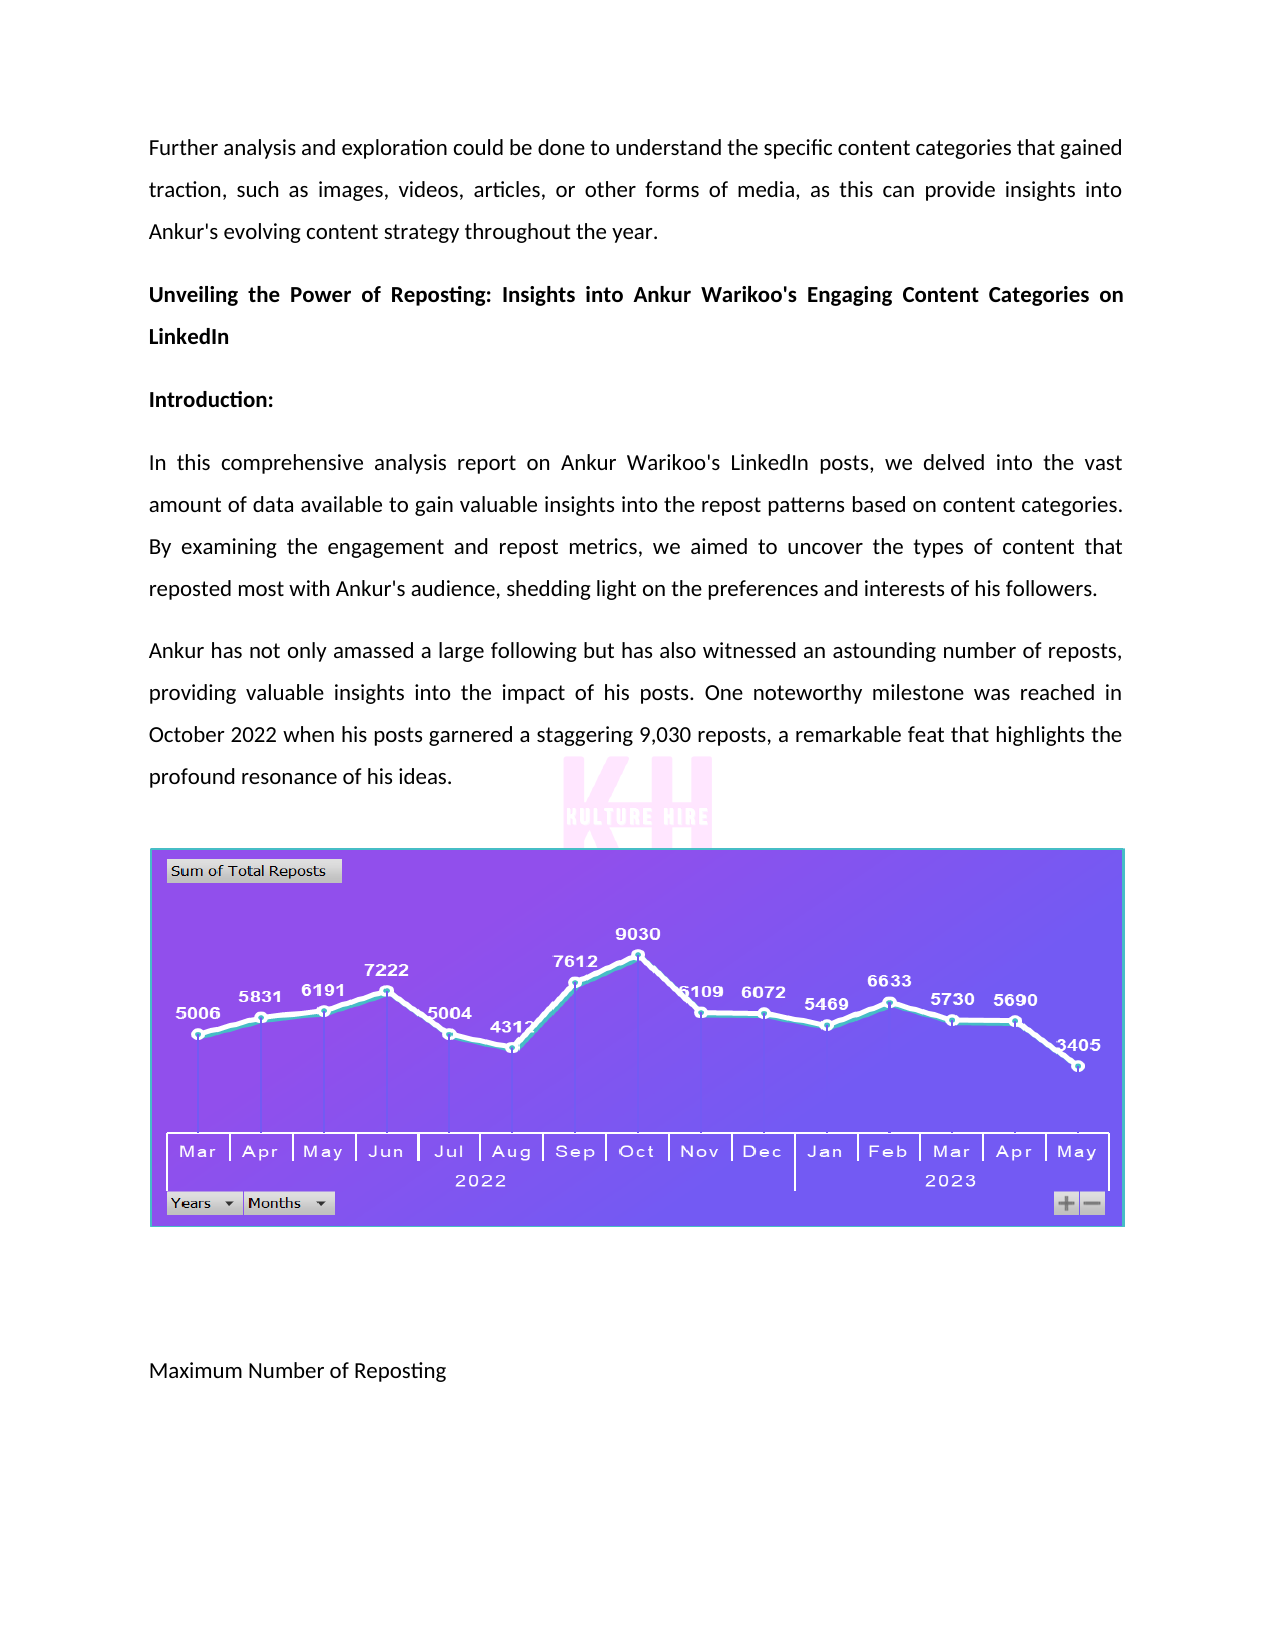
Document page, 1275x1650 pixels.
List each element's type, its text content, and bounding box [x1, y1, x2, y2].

text In this comprehensive analysis report on Ankur Warikoo's LinkedIn posts, we delved into the vast amount of data available to gain valuable insights into the repost patterns based on content categories. By examining the engagement and repost metrics, we aimed to uncover the types of content that reposted most with Ankur's audience, shedding light on the preferences and interests of his followers. [148, 448, 1125, 602]
text Introduction: [148, 385, 1125, 413]
text Unveiling the Power of Reposting: Insights into Ankur Warikoo's Engaging Content Categories on LinkedIn [148, 280, 1125, 350]
picture [150, 848, 1125, 1227]
text Maximum Number of Reposting [148, 1357, 1125, 1385]
text Ankur has not only amassed a large following but has also witnessed an astounding number of reposts, providing valuable insights into the impact of his posts. One noteworthy milestone was reached in October 2022 when his posts garnered a staggering 9,030 reposts, a remarkable feat that highlights the profound resonance of his ideas. [148, 637, 1125, 791]
text Further analysis and exploration could be done to understand the specific content categories that gained traction, such as images, videos, articles, or other forms of media, as this can provide insights into Ankur's evolving content strategy throughout the year. [148, 133, 1125, 245]
